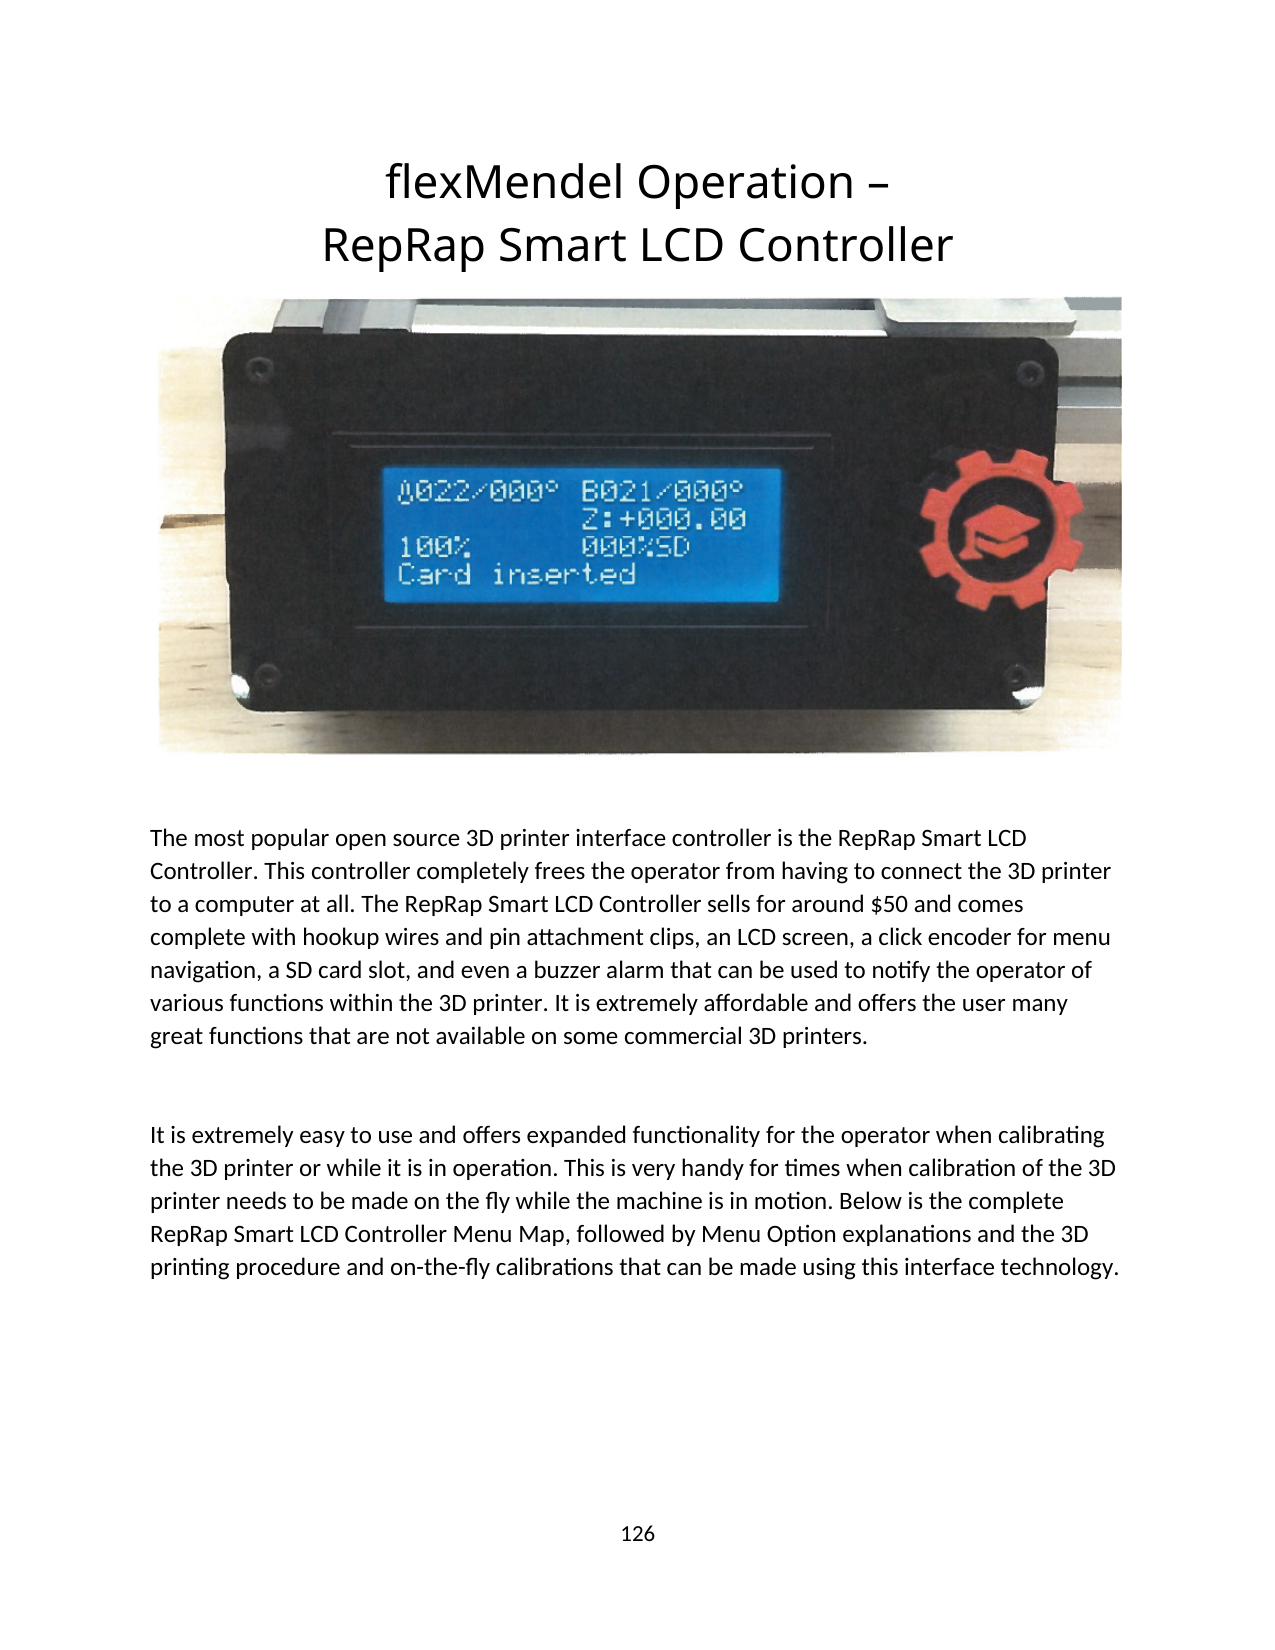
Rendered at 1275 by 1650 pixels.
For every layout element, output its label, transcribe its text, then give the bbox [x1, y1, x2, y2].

subtitle RepRap Smart LCD Controller [150, 212, 1125, 275]
picture [150, 287, 1122, 757]
text It is extremely easy to use and offers expanded functionality for the operator when calibrating the 3D printer or while it is in operation. This is very handy for times when calibration of the 3D printer needs to be made on the fly while the machine is in motion. Below is the complete RepRap Smart LCD Controller Menu Map, followed by Menu Option explanations and the 3D printing procedure and on-the-fly calibrations that can be made using this interface technology. [150, 1119, 1125, 1281]
subtitle flexMendel Operation – [150, 150, 1125, 212]
